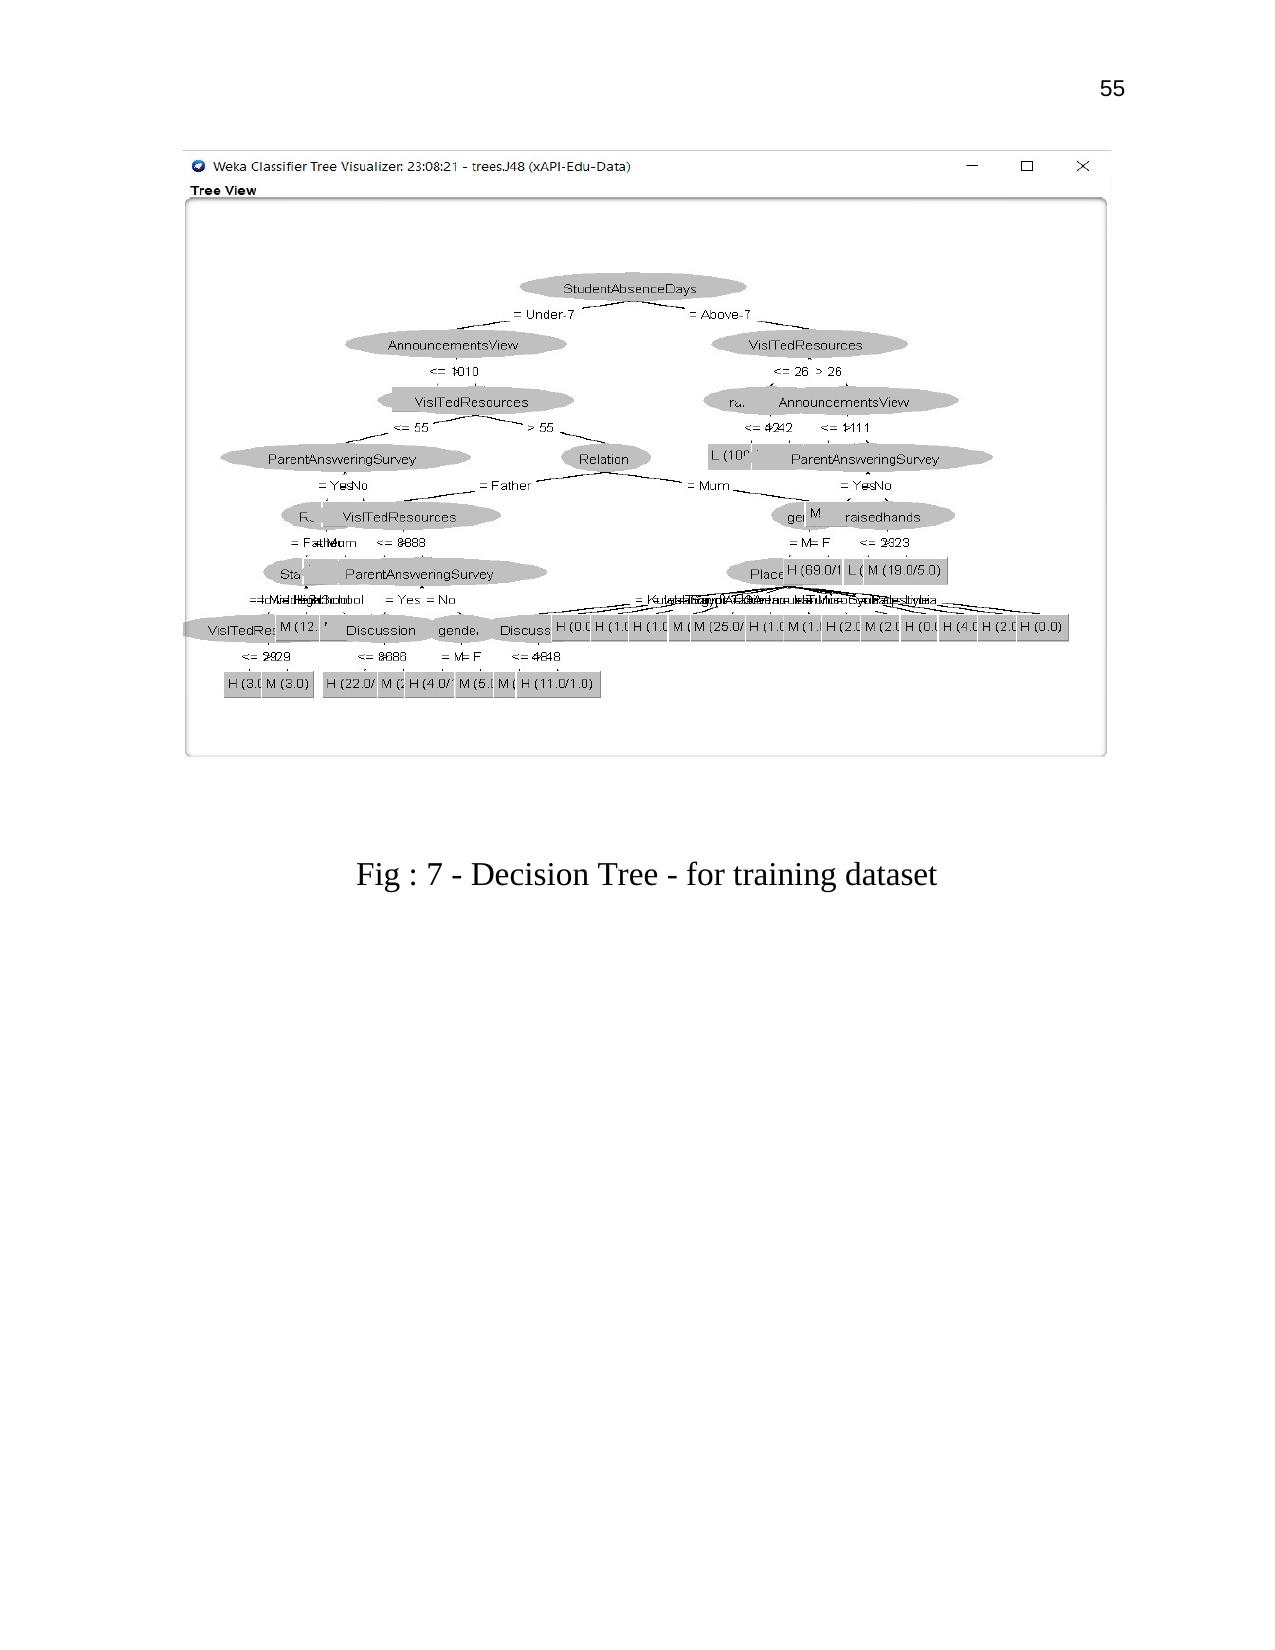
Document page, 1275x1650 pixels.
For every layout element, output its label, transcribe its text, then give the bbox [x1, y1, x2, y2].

text Fig : 7 - Decision Tree - for training dataset [169, 855, 1125, 893]
picture [182, 150, 1112, 761]
